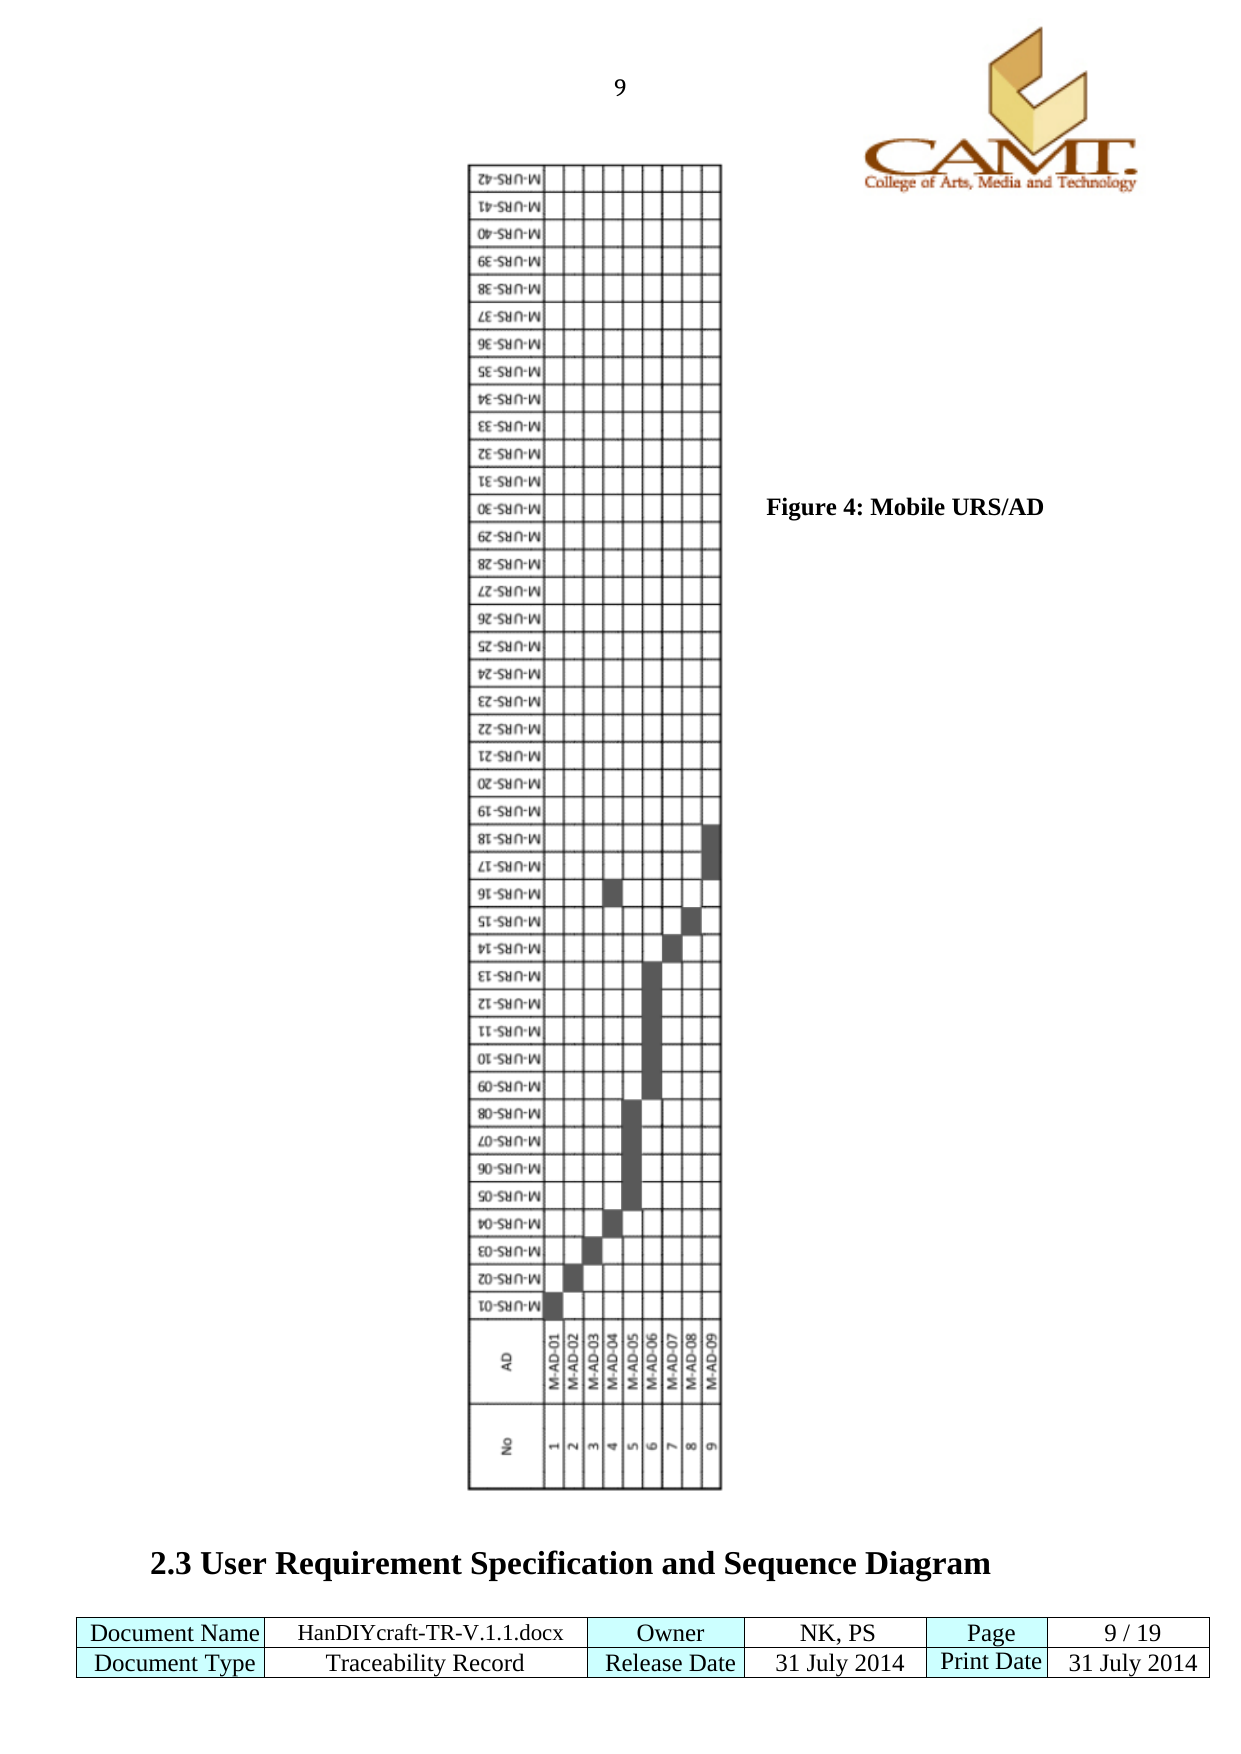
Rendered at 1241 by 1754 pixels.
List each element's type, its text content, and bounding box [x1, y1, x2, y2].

text 2.3 User Requirement Specification and Sequence Diagram [150, 1543, 1090, 1582]
picture [780, 18, 1241, 207]
